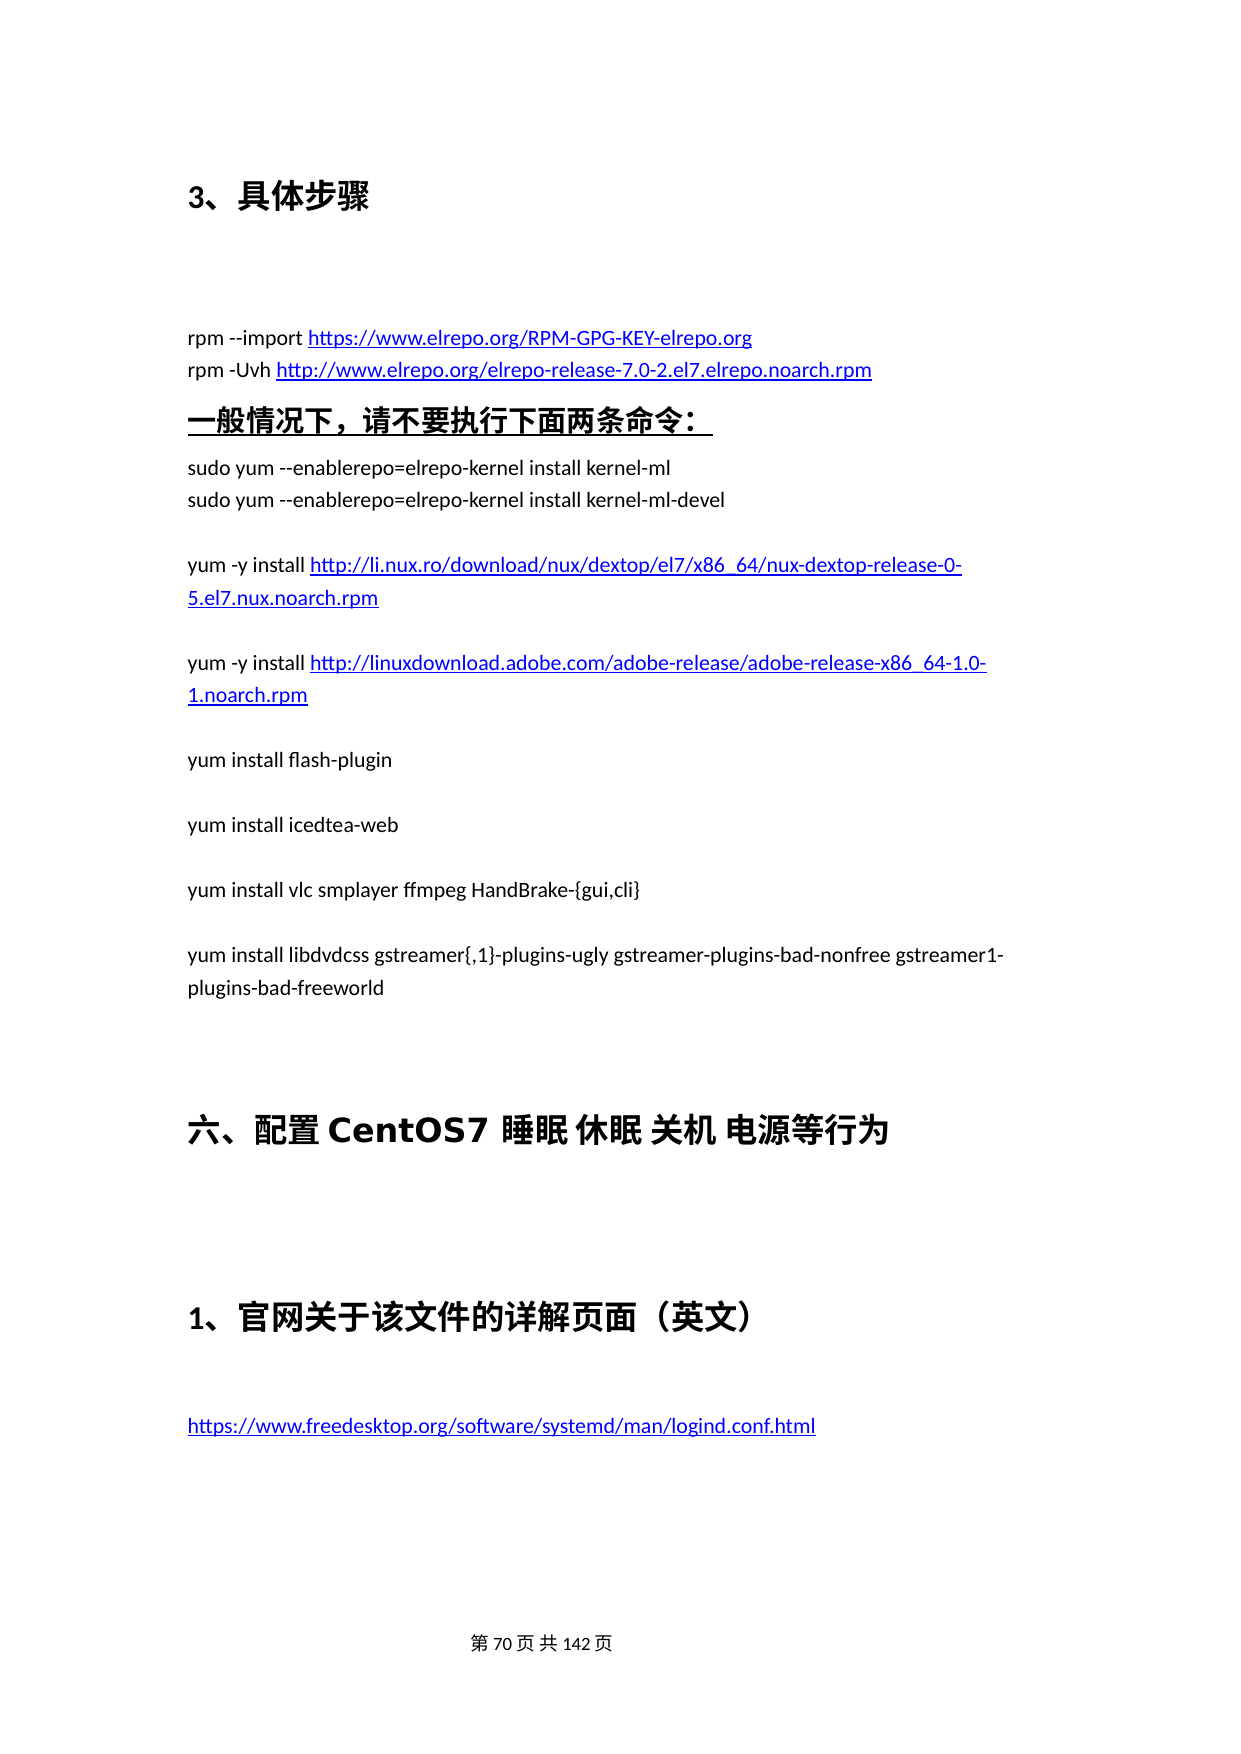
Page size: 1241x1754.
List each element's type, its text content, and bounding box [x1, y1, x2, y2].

text yum install icedtea-web [187, 809, 1053, 841]
subtitle 1、官网关于该文件的详解页面（英文） [187, 1282, 1053, 1347]
text yum install libdvdcss gstreamer{,1}-plugins-ugly gstreamer-plugins-bad-nonfree gstreamer1-plugins-bad-freeworld [187, 939, 1053, 1004]
text yum install vlc smplayer ffmpeg HandBrake-{gui,cli} [187, 874, 1053, 906]
text yum install flash-plugin [187, 744, 1053, 776]
text rpm -Uvh http://www.elrepo.org/elrepo-release-7.0-2.el7.elrepo.noarch.rpm [187, 354, 1053, 386]
text yum -y install http://linuxdownload.adobe.com/adobe-release/adobe-release-x86_64-1.0-1.noarch.rpm [187, 646, 1053, 711]
text sudo yum --enablerepo=elrepo-kernel install kernel-ml-devel [187, 484, 1053, 516]
text sudo yum --enablerepo=elrepo-kernel install kernel-ml [187, 451, 1053, 484]
text https://www.freedesktop.org/software/systemd/man/logind.conf.html [187, 1409, 1053, 1441]
text 一般情况下，请不要执行下面两条命令： [187, 386, 1053, 451]
text yum -y install http://li.nux.ro/download/nux/dextop/el7/x86_64/nux-dextop-release-0-5.el7.nux.noarch.rpm [187, 549, 1053, 614]
subtitle 3、具体步骤 [187, 162, 1053, 227]
subtitle 六、配置CentOS7 睡眠 休眠 关机 电源等行为 [187, 1096, 1053, 1161]
text rpm --import https://www.elrepo.org/RPM-GPG-KEY-elrepo.org [187, 321, 1053, 354]
